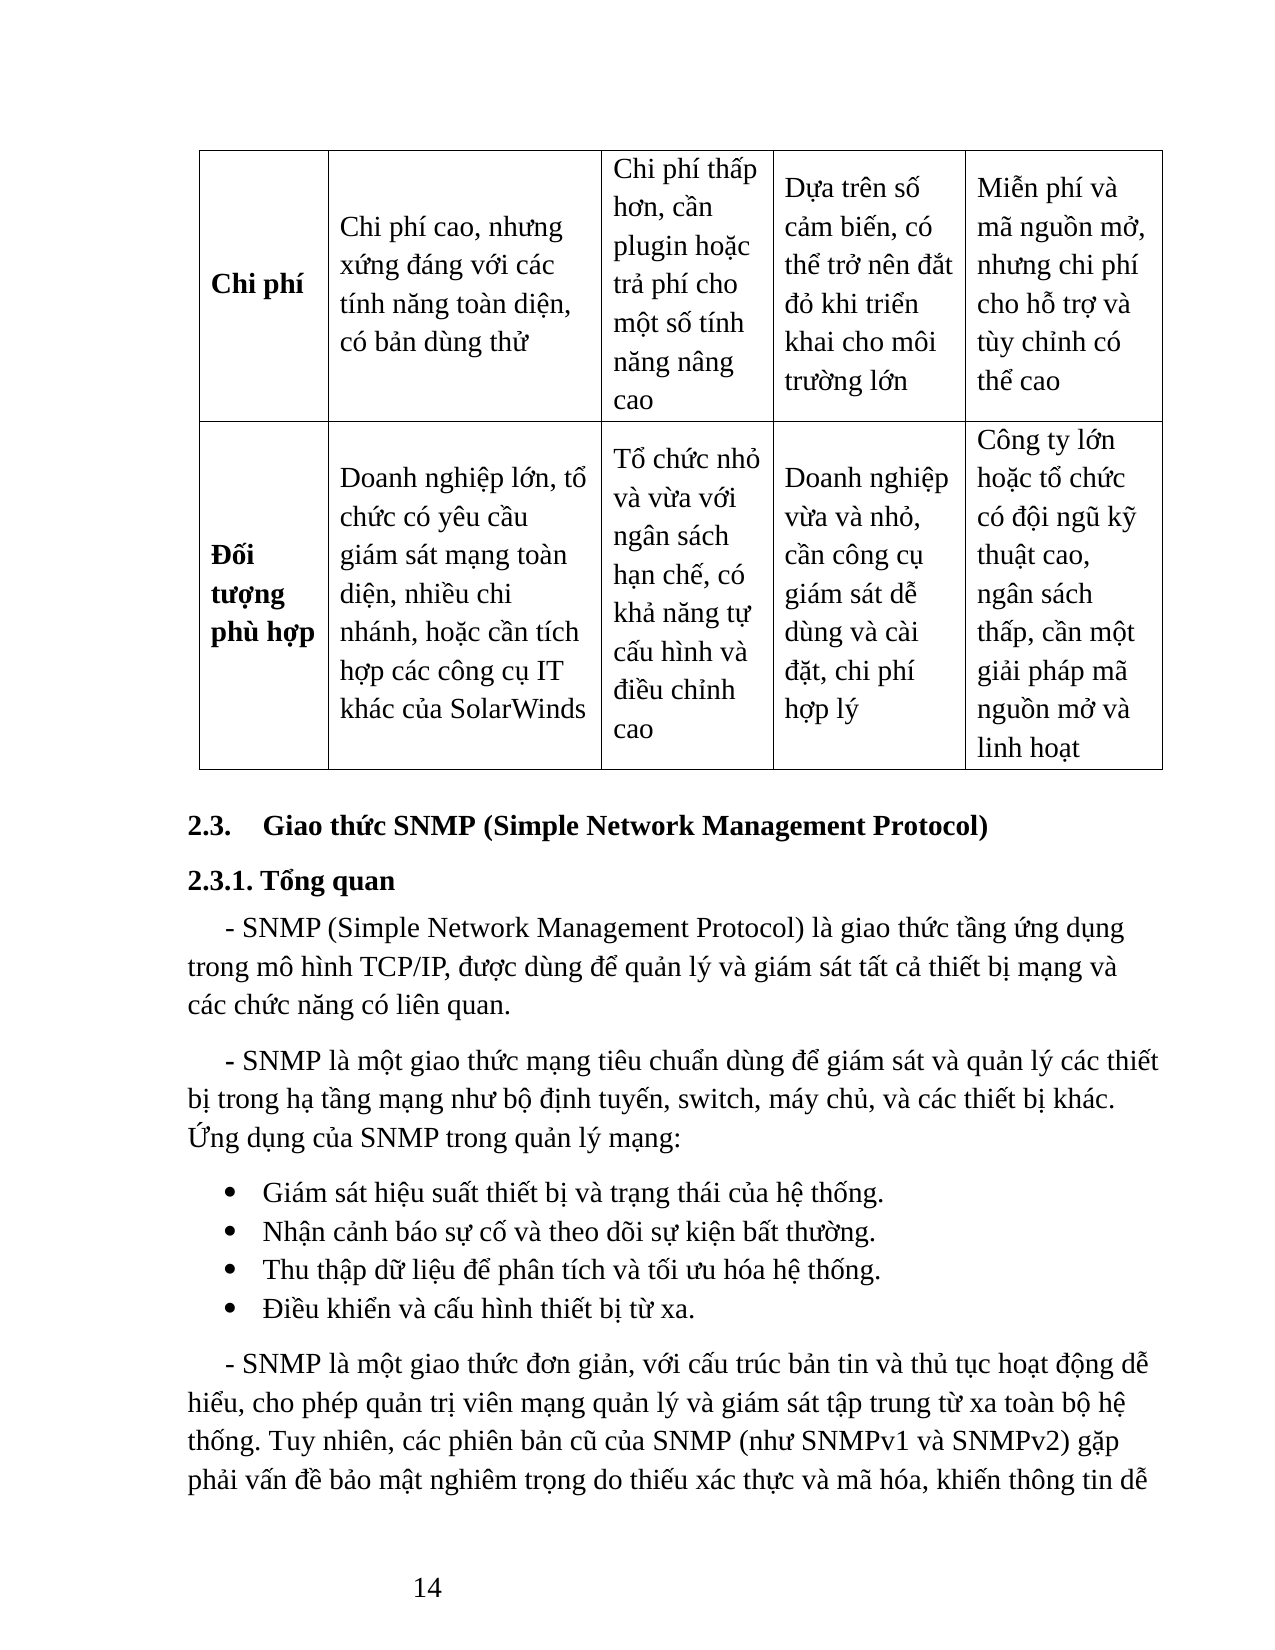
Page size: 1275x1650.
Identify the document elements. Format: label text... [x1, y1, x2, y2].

table_cell Tổ chức nhỏ và vừa với ngân sách hạn chế, có khả năng tự cấu hình và điều chỉnh cao [602, 422, 773, 769]
table_cell Doanh nghiệp vừa và nhỏ, cần công cụ giám sát dễ dùng và cài đặt, chi phí hợp lý [774, 422, 965, 769]
list Giám sát hiệu suất thiết bị và trạng thái của hệ thống. [225, 1175, 1162, 1209]
table_cell Công ty lớn hoặc tổ chức có đội ngũ kỹ thuật cao, ngân sách thấp, cần một giải pháp mã nguồn mở và linh hoạt [966, 422, 1162, 769]
text - SNMP là một giao thức mạng tiêu chuẩn dùng để giám sát và quản lý các thiết bị trong hạ tầng mạng như bộ định tuyến, switch, máy chủ, và các thiết bị khác. Ứng dụng của SNMP trong quản lý mạng: [187, 1043, 1162, 1153]
table_cell Chi phí cao, nhưng xứng đáng với các tính năng toàn diện, có bản dùng thử [329, 151, 601, 421]
text - SNMP (Simple Network Management Protocol) là giao thức tầng ứng dụng trong mô hình TCP/IP, được dùng để quản lý và giám sát tất cả thiết bị mạng và các chức năng có liên quan. [187, 910, 1162, 1021]
table_cell Chi phí [200, 151, 328, 421]
list Giao thức SNMP (Simple Network Management Protocol) [187, 808, 1162, 842]
table_cell Doanh nghiệp lớn, tổ chức có yêu cầu giám sát mạng toàn diện, nhiều chi nhánh, hoặc cần tích hợp các công cụ IT khác của SolarWinds [329, 422, 601, 769]
list Thu thập dữ liệu để phân tích và tối ưu hóa hệ thống. [225, 1252, 1162, 1286]
table_cell Dựa trên số cảm biến, có thể trở nên đắt đỏ khi triển khai cho môi trường lớn [774, 151, 965, 421]
table_cell Miễn phí và mã nguồn mở, nhưng chi phí cho hỗ trợ và tùy chỉnh có thể cao [966, 151, 1162, 421]
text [187, 1346, 1162, 1495]
list Nhận cảnh báo sự cố và theo dõi sự kiện bất thường. [225, 1214, 1162, 1247]
list Điều khiển và cấu hình thiết bị từ xa. [225, 1291, 1162, 1324]
table_cell Đối tượng phù hợp [200, 422, 328, 769]
subtitle 2.3.1. Tổng quan [112, 863, 1162, 897]
table_cell Chi phí thấp hơn, cần plugin hoặc trả phí cho một số tính năng nâng cao [602, 151, 773, 421]
